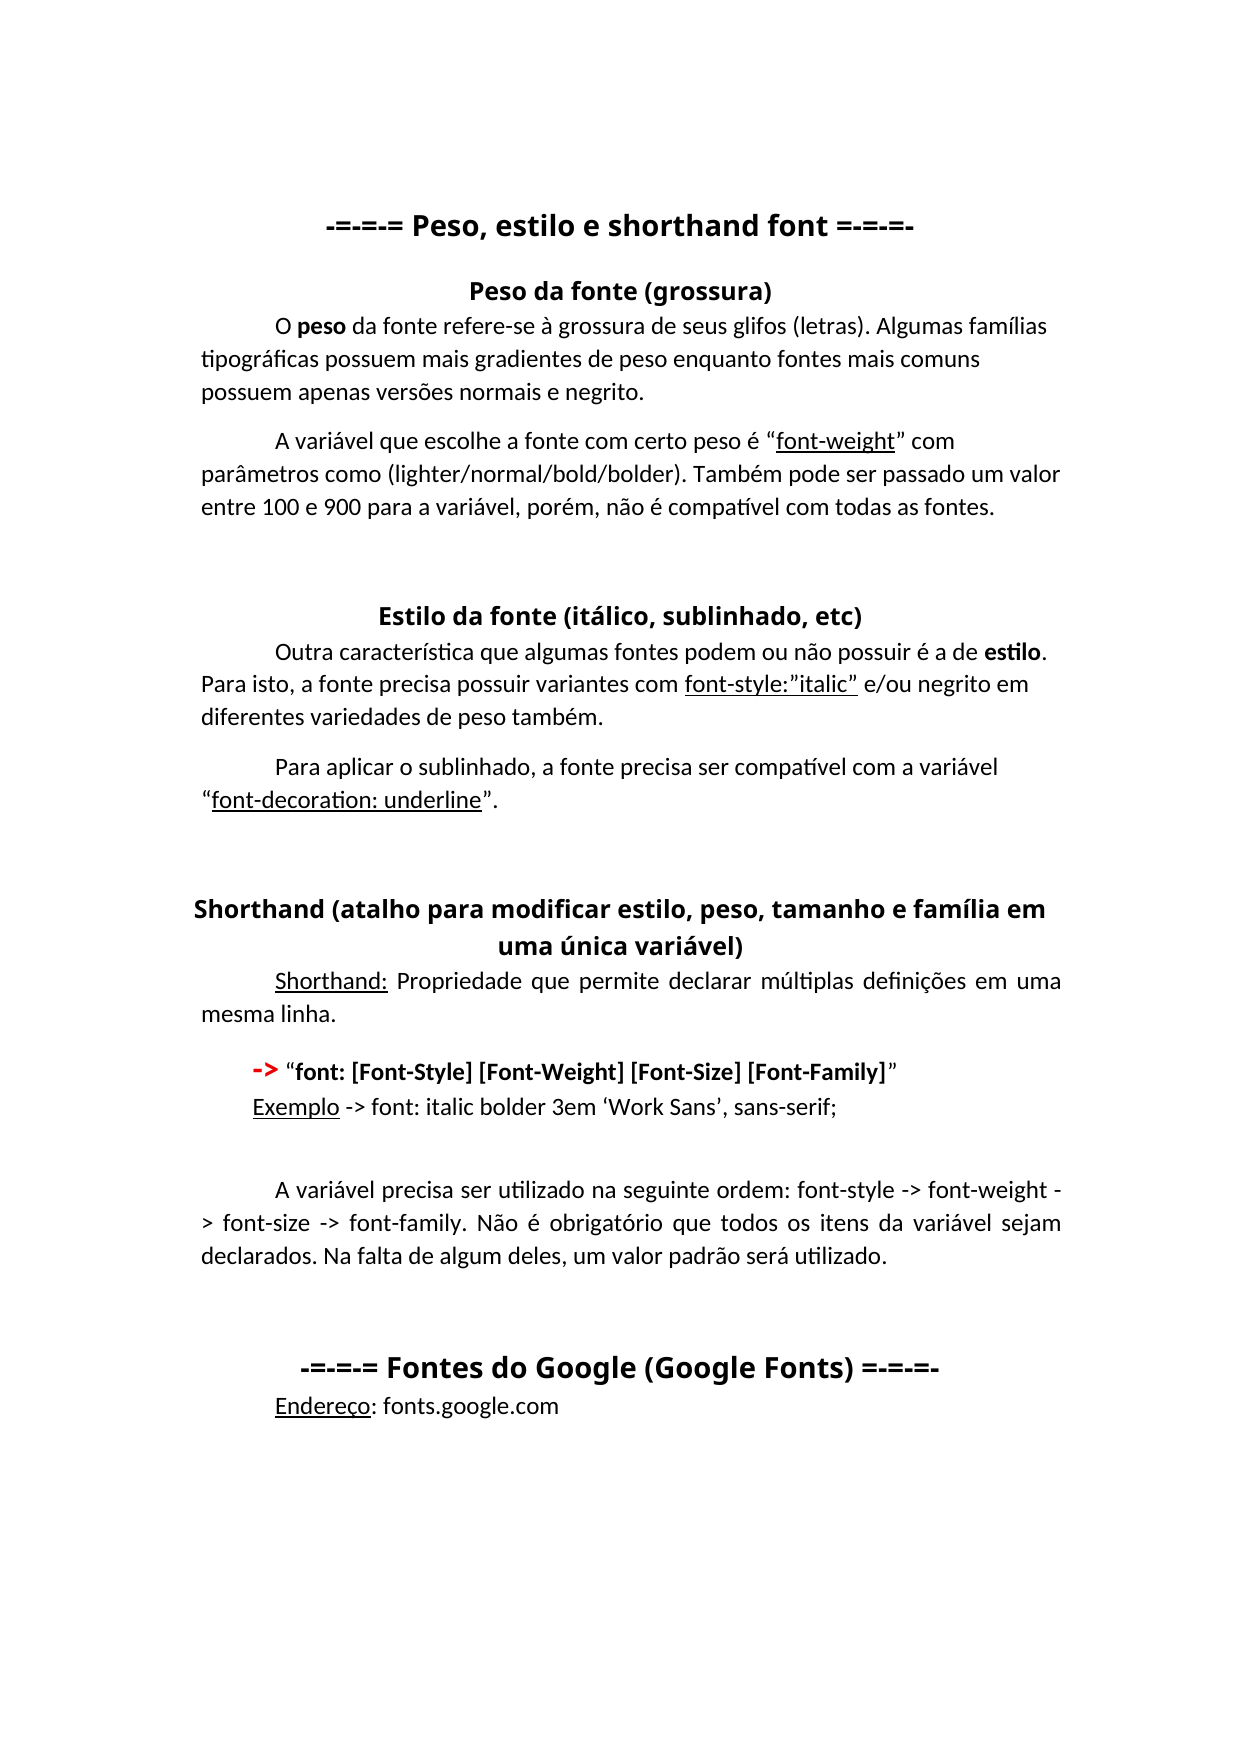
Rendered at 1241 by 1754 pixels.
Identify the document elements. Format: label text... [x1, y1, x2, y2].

list Exemplo -> font: italic bolder 3em ‘Work Sans’, sans-serif; [252, 1091, 1063, 1122]
subtitle -=-=-= Peso, estilo e shorthand font =-=-=- [177, 206, 1063, 245]
subtitle Peso da fonte (grossura) [177, 273, 1063, 307]
text Para aplicar o sublinhado, a fonte precisa ser compatível com a variável “font-decoration: underline”. [201, 751, 1063, 814]
text Outra característica que algumas fontes podem ou não possuir é a de estilo. Para isto, a fonte precisa possuir variantes com font-style:”italic” e/ou negrito em diferentes variedades de peso também. [201, 636, 1063, 732]
text A variável precisa ser utilizado na seguinte ordem: font-style -> font-weight -> font-size -> font-family. Não é obrigatório que todos os itens da variável sejam declarados. Na falta de algum deles, um valor padrão será utilizado. [201, 1174, 1063, 1270]
subtitle Shorthand (atalho para modificar estilo, peso, tamanho e família em uma única variável) [177, 891, 1063, 962]
text Shorthand: Propriedade que permite declarar múltiplas definições em uma mesma linha. [201, 965, 1063, 1028]
list -> “font: [Font-Style] [Font-Weight] [Font-Size] [Font-Family]” [252, 1047, 1063, 1088]
text Endereço: fonts.google.com [201, 1390, 1063, 1421]
subtitle -=-=-= Fontes do Google (Google Fonts) =-=-=- [177, 1347, 1063, 1387]
text O peso da fonte refere-se à grossura de seus glifos (letras). Algumas famílias tipográficas possuem mais gradientes de peso enquanto fontes mais comuns possuem apenas versões normais e negrito. [201, 310, 1063, 406]
text A variável que escolhe a fonte com certo peso é “font-weight” com parâmetros como (lighter/normal/bold/bolder). Também pode ser passado um valor entre 100 e 900 para a variável, porém, não é compatível com todas as fontes. [201, 426, 1063, 522]
subtitle Estilo da fonte (itálico, sublinhado, etc) [177, 599, 1063, 633]
